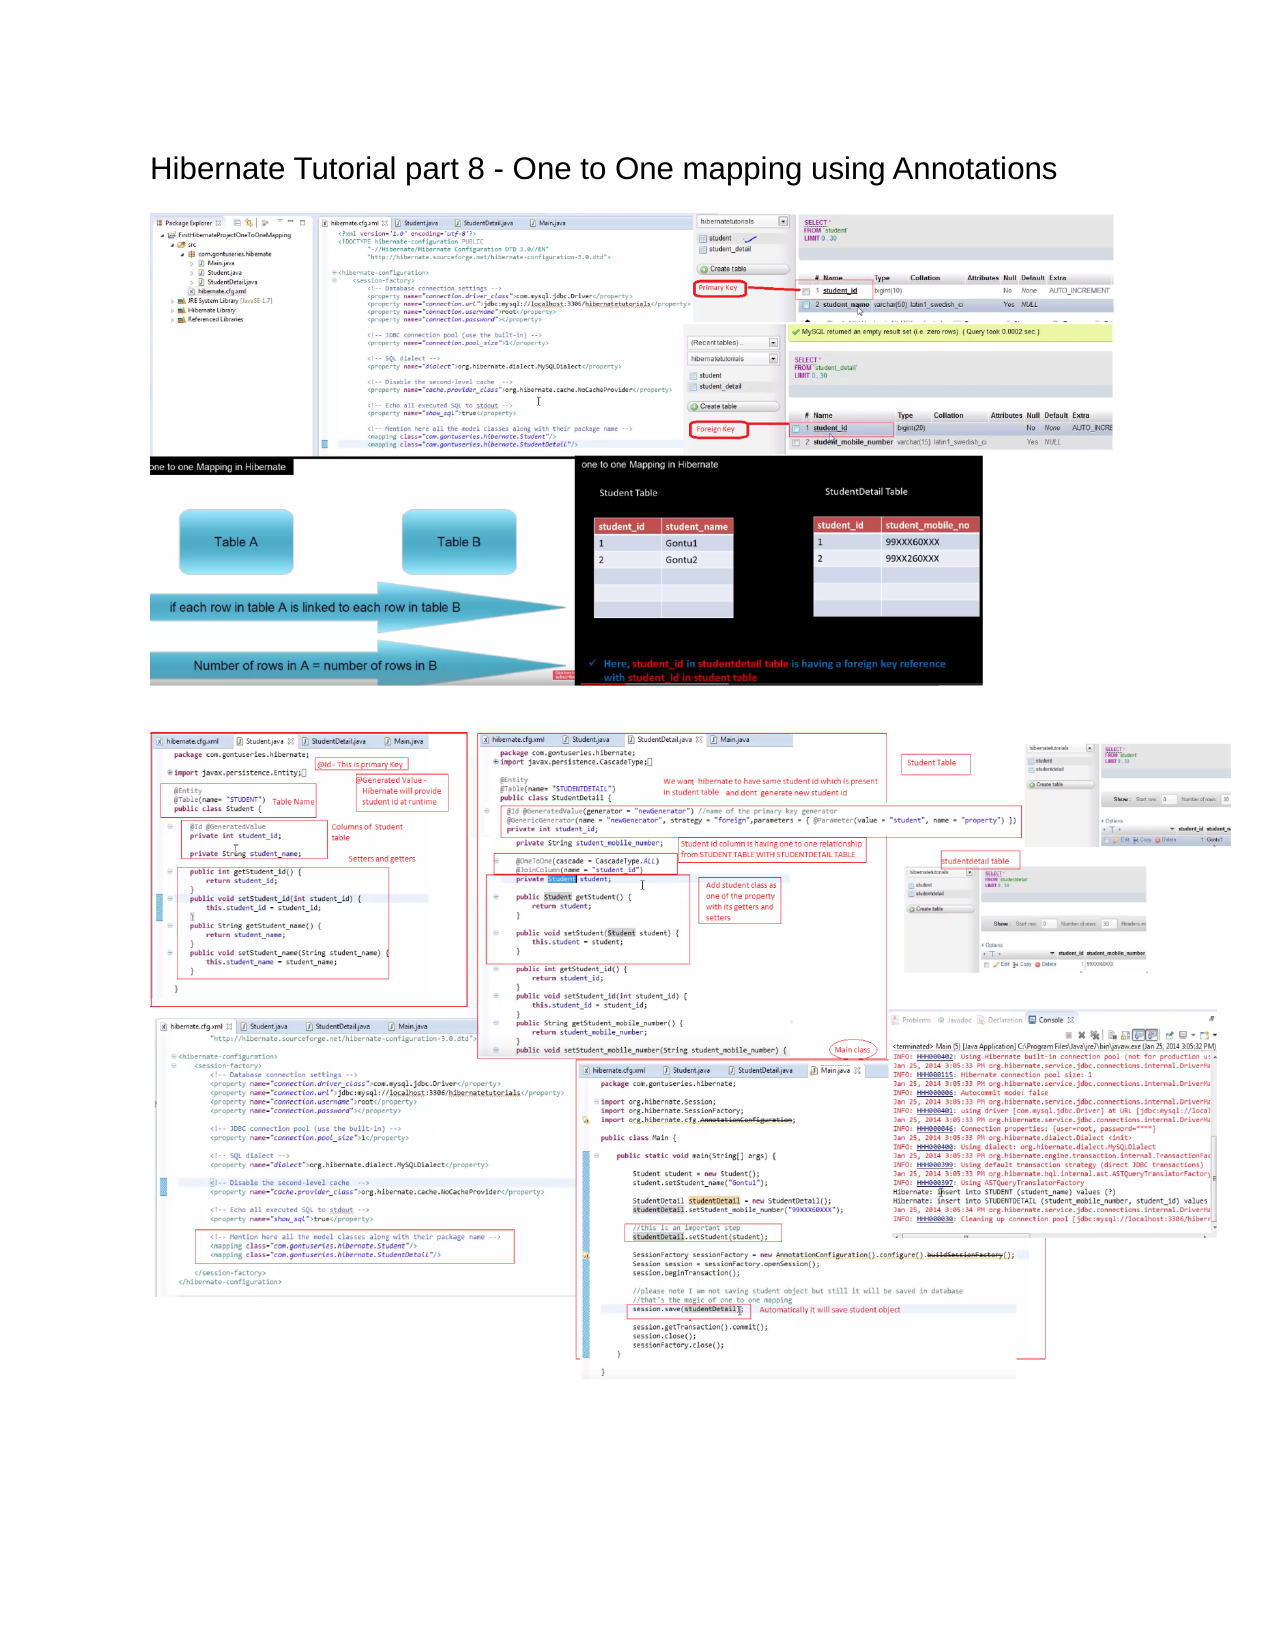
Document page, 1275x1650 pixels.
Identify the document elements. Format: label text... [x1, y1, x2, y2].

picture [150, 732, 1237, 1401]
picture [150, 213, 1123, 714]
text Hibernate Tutorial part 8 - One to One mapping using Annotations [150, 150, 1125, 214]
